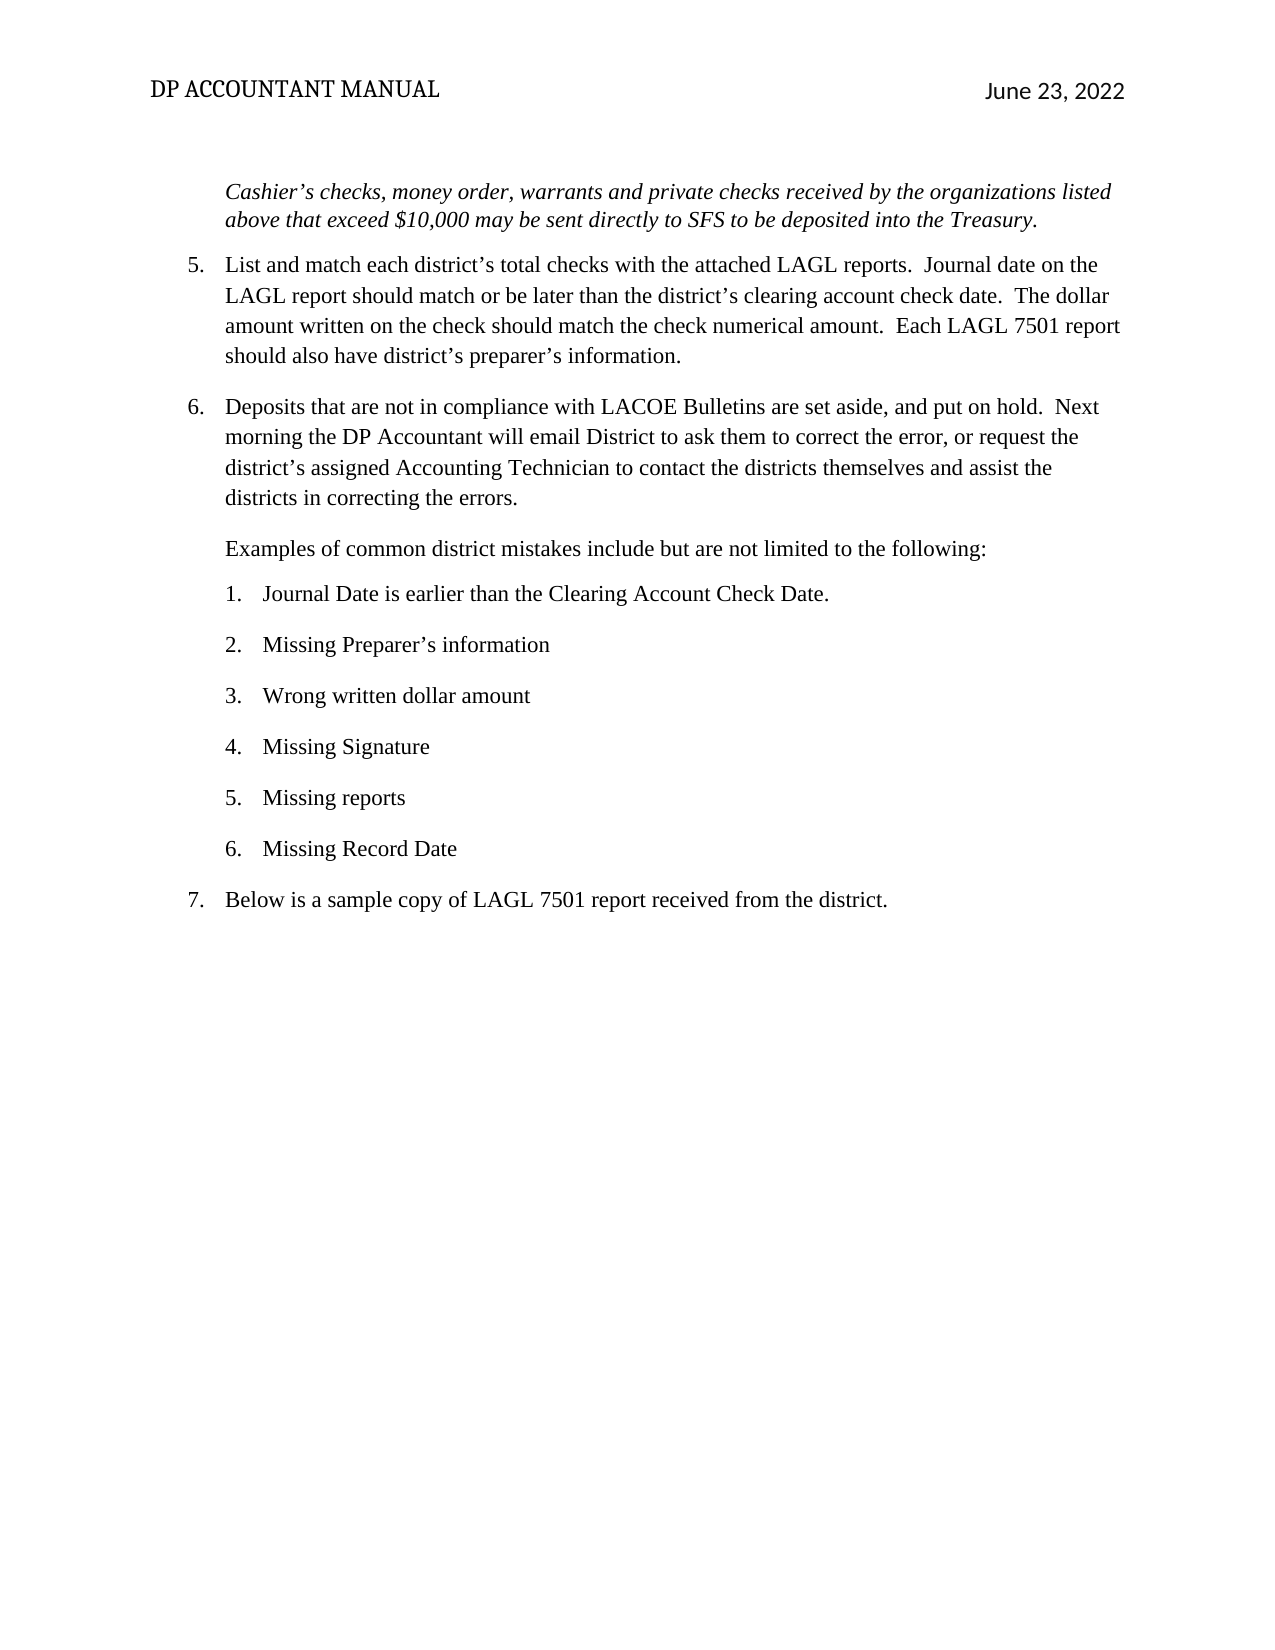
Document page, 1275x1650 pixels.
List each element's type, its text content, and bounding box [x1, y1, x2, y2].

text Cashier’s checks, money order, warrants and private checks received by the organizations listed above that exceed $10,000 may be sent directly to SFS to be deposited into the Treasury. [225, 178, 1125, 233]
list Wrong written dollar amount [225, 682, 1125, 708]
list Below is a sample copy of LAGL 7501 report received from the district. [187, 886, 1125, 913]
text Examples of common district mistakes include but are not limited to the following: [225, 535, 1125, 561]
list Missing Preparer’s information [225, 631, 1125, 657]
list Missing reports [225, 784, 1125, 811]
list Missing Record Date [225, 835, 1125, 862]
list Deposits that are not in compliance with LACOE Bulletins are set aside, and put on hold. Next morning the DP Accountant will email District to ask them to correct the error, or request the district’s assigned Accounting Technician to contact the districts themselves and assist the districts in correcting the errors. [187, 393, 1125, 510]
list List and match each district’s total checks with the attached LAGL reports. Journal date on the LAGL report should match or be later than the district’s clearing account check date. The dollar amount written on the check should match the check numerical amount. Each LAGL 7501 report should also have district’s preparer’s information. [187, 252, 1125, 368]
list Journal Date is earlier than the Clearing Account Check Date. [225, 580, 1125, 606]
list Missing Signature [225, 733, 1125, 759]
